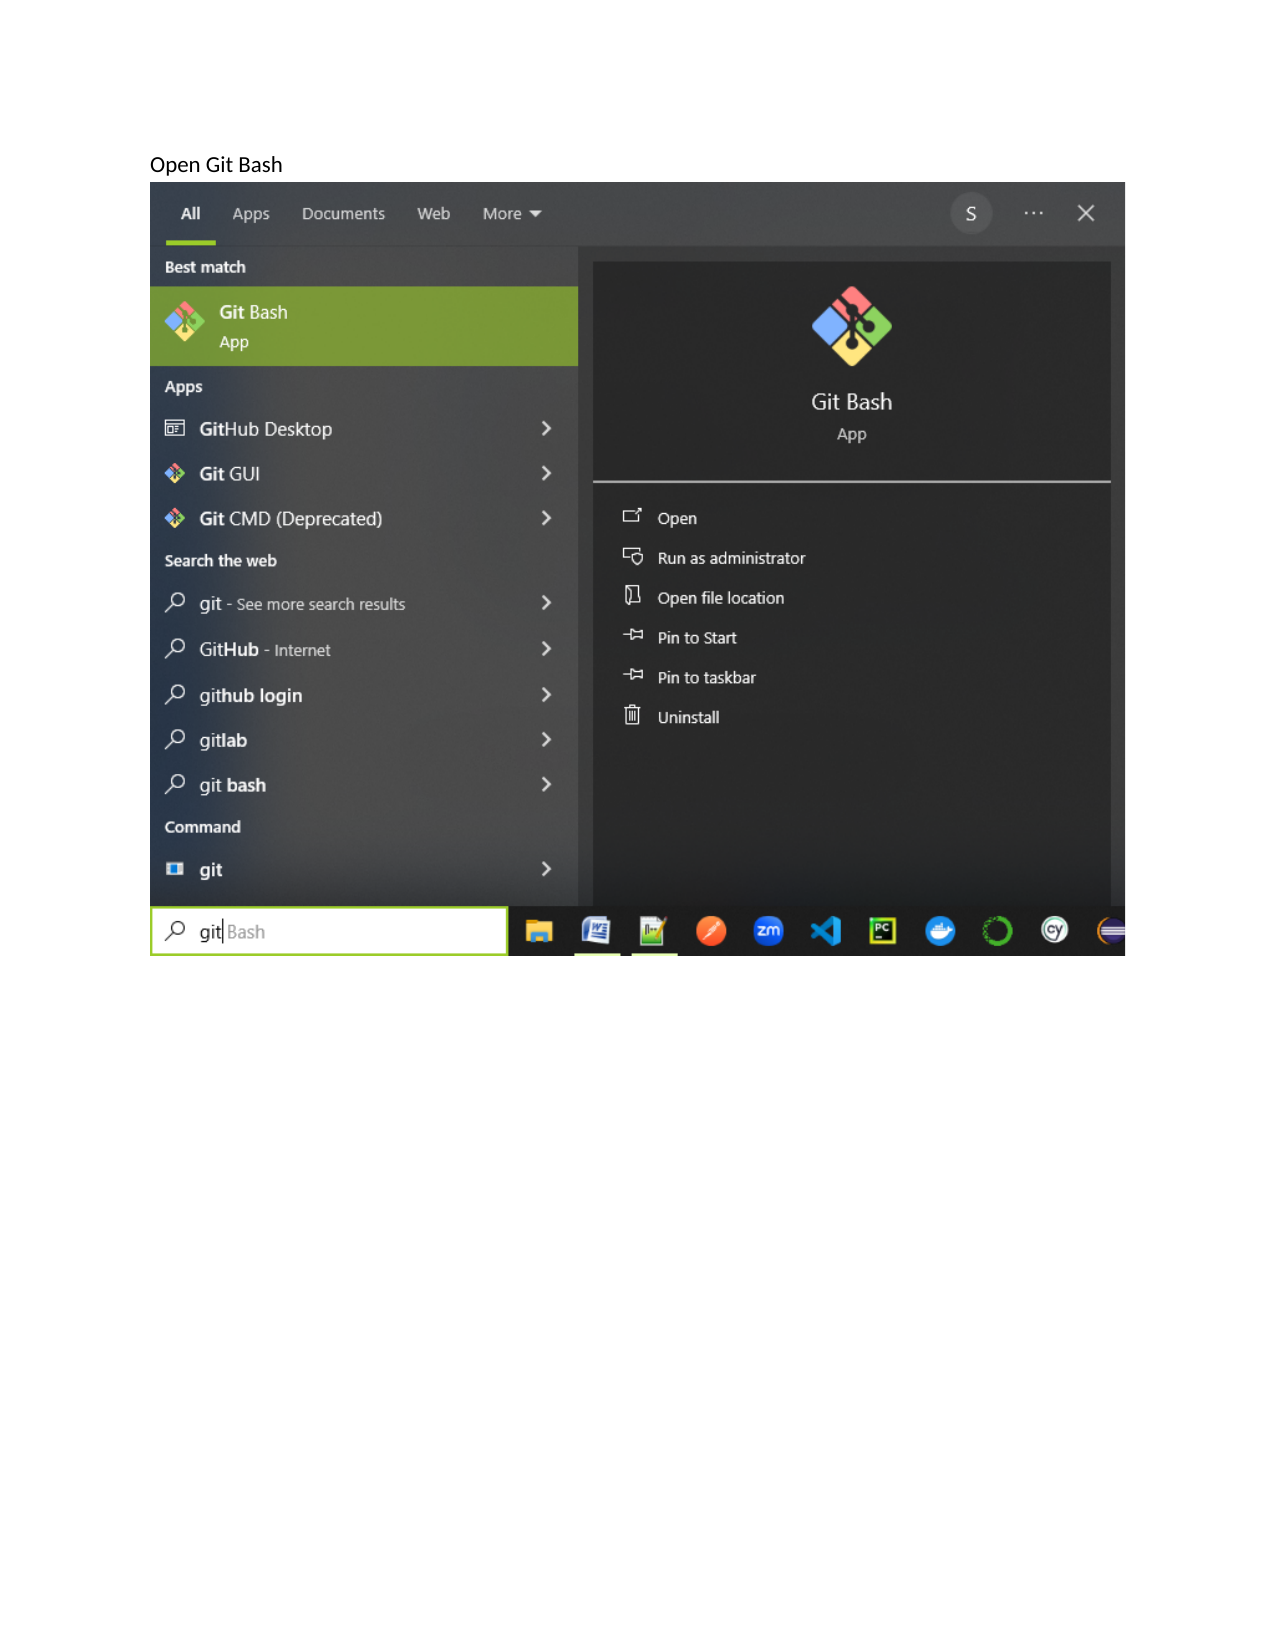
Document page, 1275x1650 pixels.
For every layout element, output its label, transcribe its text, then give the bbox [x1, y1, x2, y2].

text Open Git Bash [150, 150, 1125, 182]
picture [150, 182, 1125, 956]
